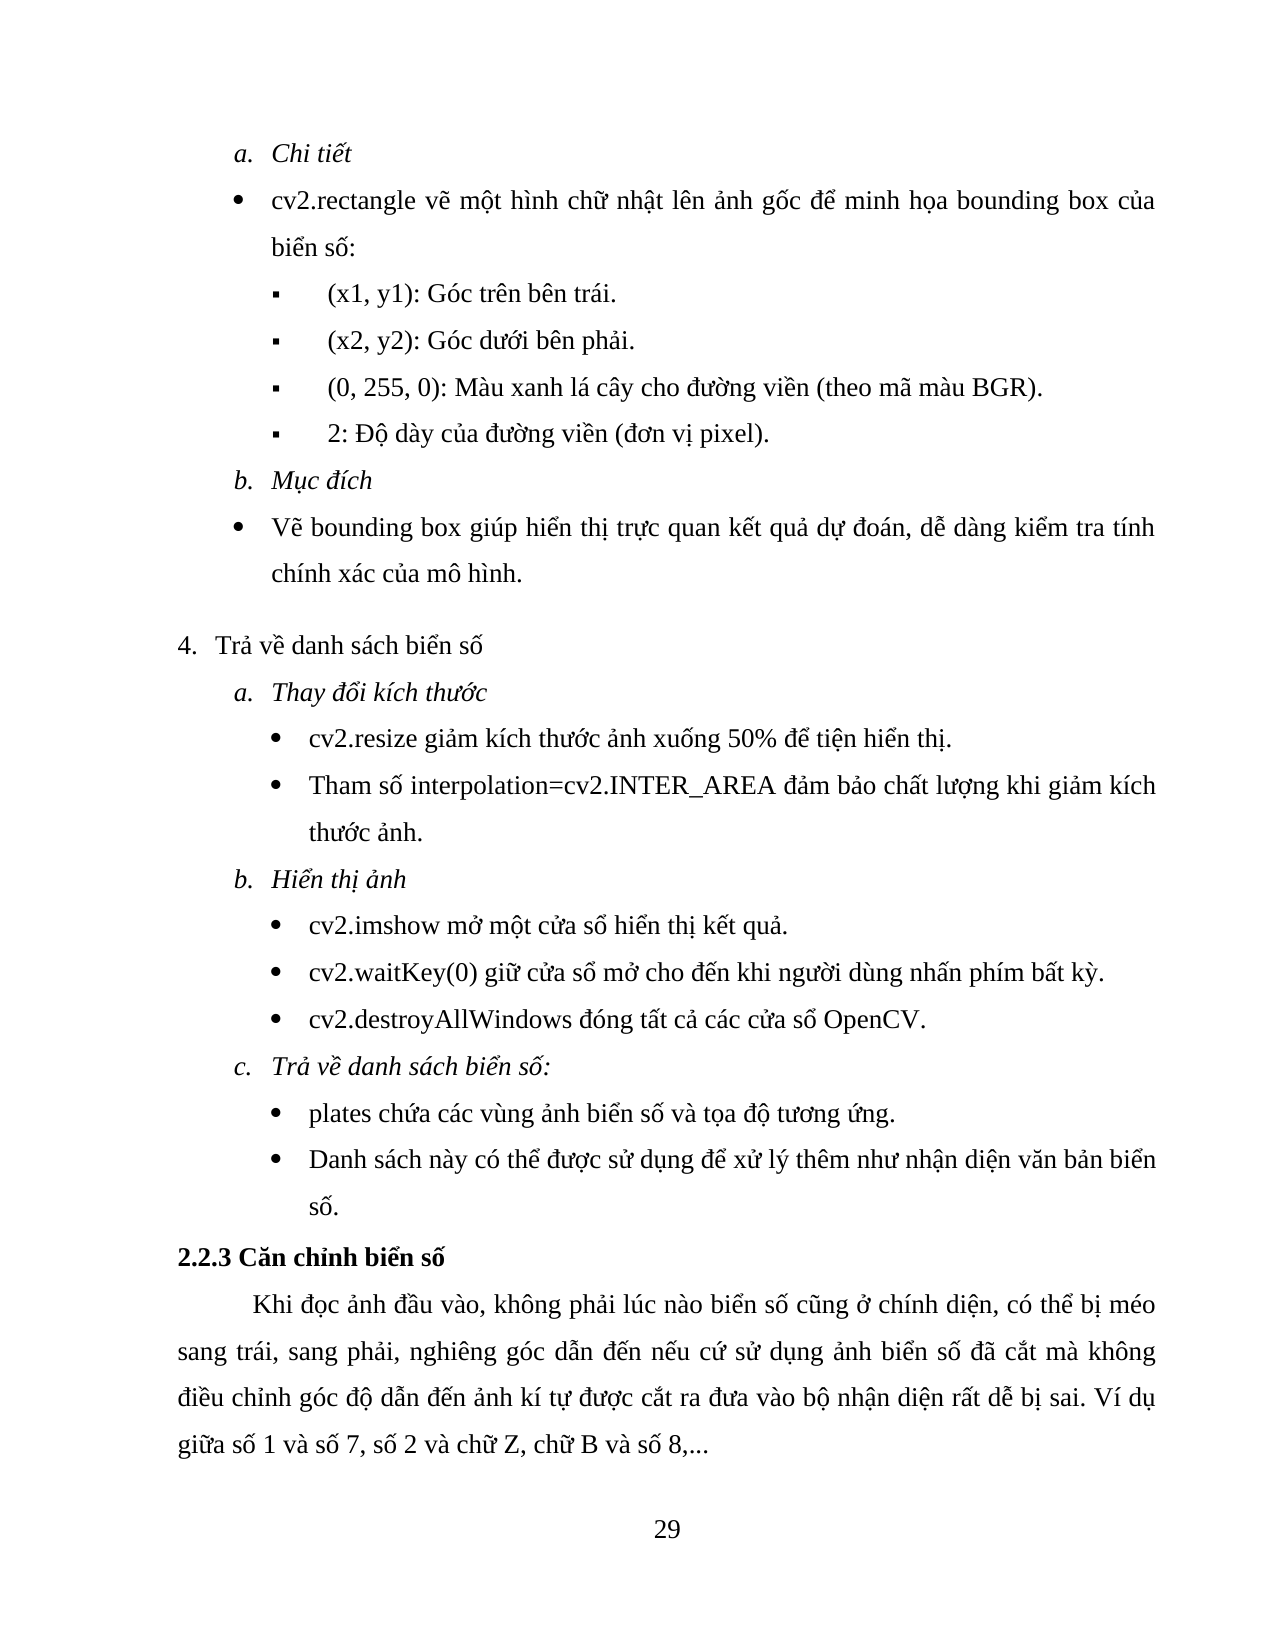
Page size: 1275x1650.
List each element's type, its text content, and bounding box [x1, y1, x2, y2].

list Chi tiết [233, 137, 1157, 168]
list Hiển thị ảnh [233, 863, 1157, 894]
list Trả về danh sách biển số: [233, 1050, 1157, 1081]
list (0, 255, 0): Màu xanh lá cây cho đường viền (theo mã màu BGR). [271, 371, 1157, 402]
list Tham số interpolation=cv2.INTER_AREA đảm bảo chất lượng khi giảm kích thước ảnh. [271, 769, 1157, 847]
list Trả về danh sách biển số [177, 629, 1157, 660]
list cv2.resize giảm kích thước ảnh xuống 50% để tiện hiển thị. [271, 722, 1157, 754]
text Khi đọc ảnh đầu vào, không phải lúc nào biển số cũng ở chính diện, có thể bị méo sang trái, sang phải, nghiêng góc dẫn đến nếu cứ sử dụng ảnh biển số đã cắt mà không điều chỉnh góc độ dẫn đến ảnh kí tự được cắt ra đưa vào bộ nhận diện rất dễ bị sai. Ví dụ giữa số 1 và số 7, số 2 và chữ Z, chữ B và số 8,... [177, 1288, 1157, 1459]
list Mục đích [233, 464, 1157, 495]
list cv2.rectangle vẽ một hình chữ nhật lên ảnh gốc để minh họa bounding box của biển số: [233, 184, 1157, 262]
list (x2, y2): Góc dưới bên phải. [271, 324, 1157, 355]
list Thay đổi kích thước [233, 676, 1157, 707]
list cv2.waitKey(0) giữ cửa sổ mở cho đến khi người dùng nhấn phím bất kỳ. [271, 956, 1157, 988]
subtitle 2.2.3 Căn chỉnh biển số [177, 1241, 1157, 1272]
list Danh sách này có thể được sử dụng để xử lý thêm như nhận diện văn bản biển số. [271, 1144, 1157, 1222]
list cv2.imshow mở một cửa sổ hiển thị kết quả. [271, 909, 1157, 941]
list Vẽ bounding box giúp hiển thị trực quan kết quả dự đoán, dễ dàng kiểm tra tính chính xác của mô hình. [233, 511, 1157, 589]
list cv2.destroyAllWindows đóng tất cả các cửa sổ OpenCV. [271, 1003, 1157, 1034]
list (x1, y1): Góc trên bên trái. [271, 277, 1157, 308]
list 2: Độ dày của đường viền (đơn vị pixel). [271, 417, 1157, 448]
list plates chứa các vùng ảnh biển số và tọa độ tương ứng. [271, 1097, 1157, 1128]
